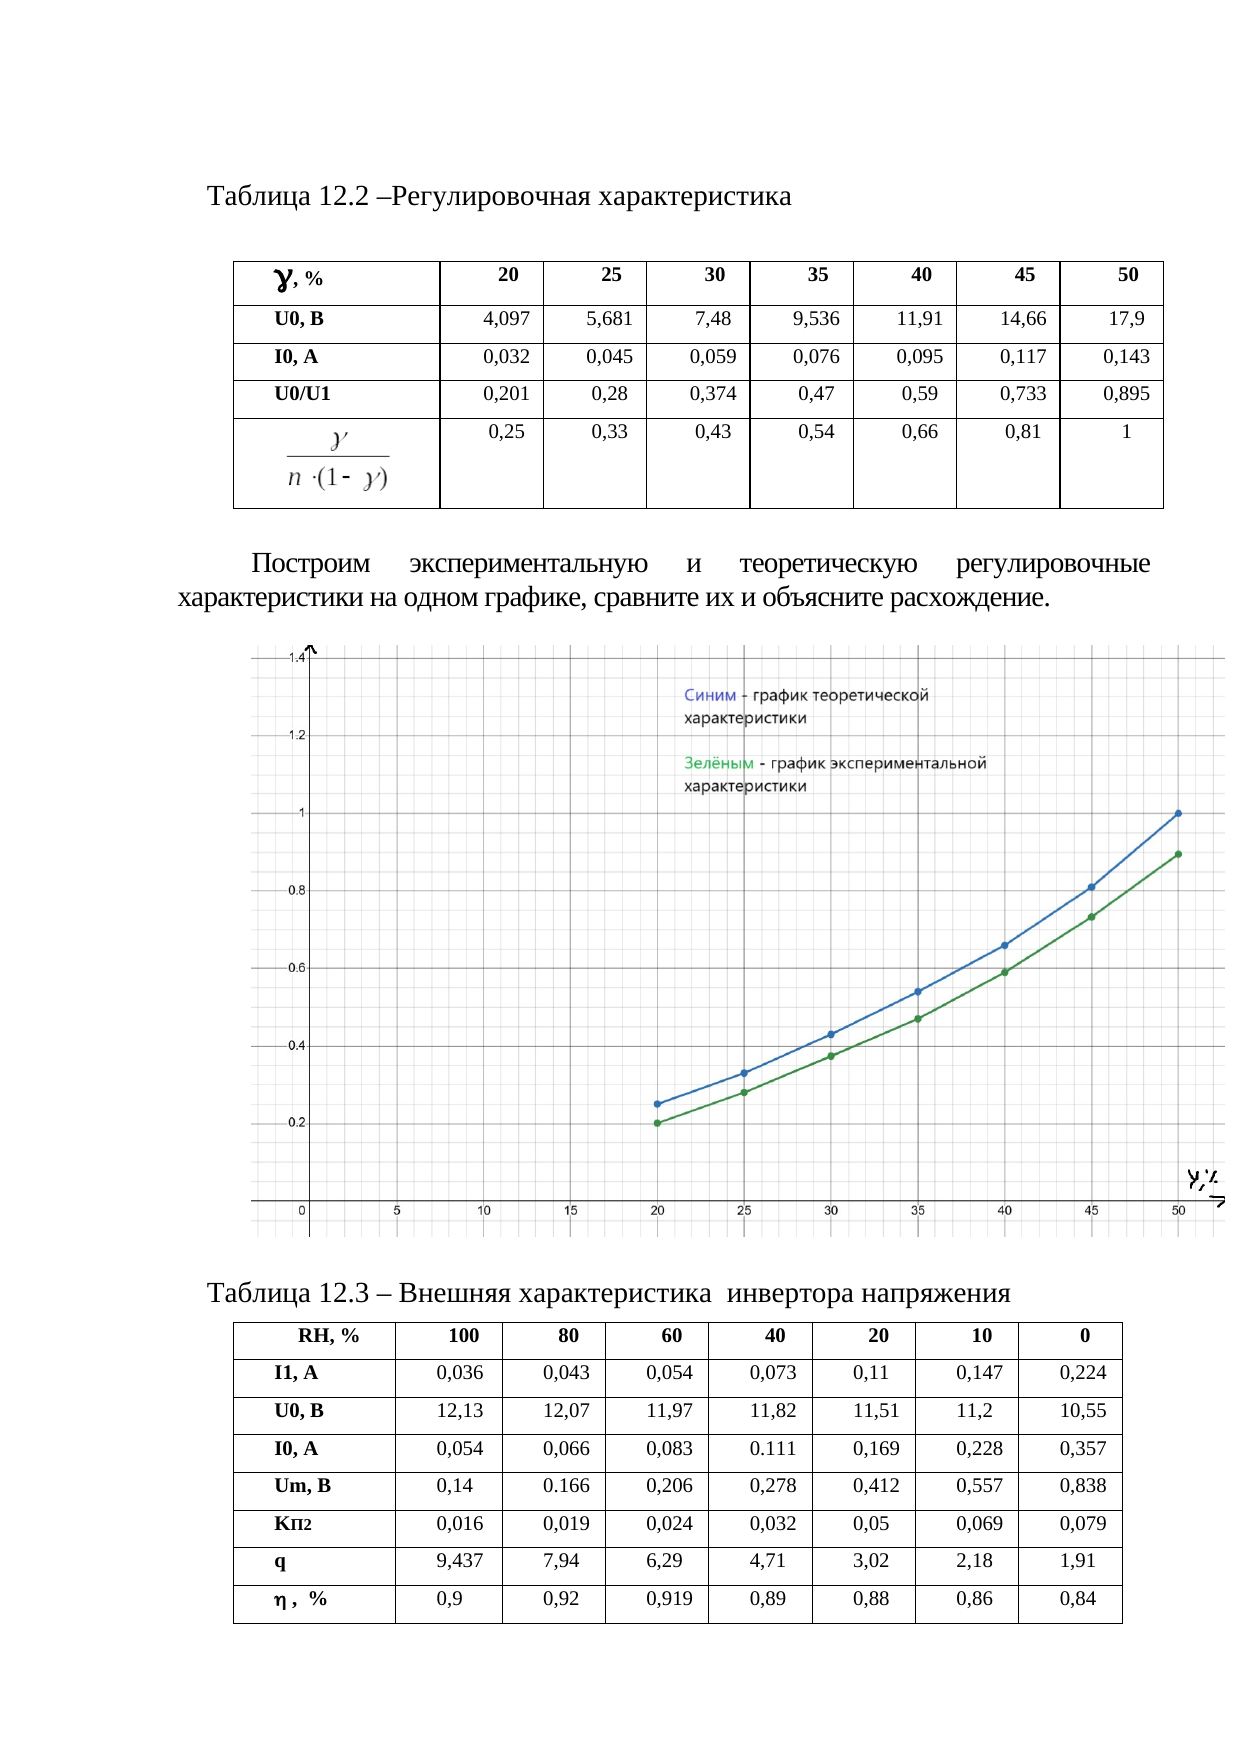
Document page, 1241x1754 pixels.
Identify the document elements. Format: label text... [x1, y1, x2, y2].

table_cell 7,94 [503, 1548, 605, 1585]
table_cell 0,11 [813, 1360, 915, 1397]
table_cell 11,2 [916, 1398, 1018, 1434]
table_cell 3,02 [813, 1548, 915, 1585]
table_cell 0,066 [503, 1435, 605, 1472]
table_cell U0, В [234, 1398, 395, 1434]
table_cell 0,076 [751, 344, 853, 380]
table_header 25 [544, 262, 646, 305]
table_cell 0,206 [606, 1473, 708, 1509]
table_cell 0,895 [1061, 381, 1163, 418]
table_cell 7,48 [647, 306, 749, 343]
table_cell 0,89 [709, 1586, 812, 1622]
table_cell 2,18 [916, 1548, 1018, 1585]
text Таблица 12.2 –Регулировочная характеристика [207, 178, 1152, 212]
table_cell 0,43 [647, 419, 749, 508]
table_cell 11,91 [854, 306, 956, 343]
table_header 100 [396, 1323, 502, 1359]
table_cell 0,14 [396, 1473, 502, 1509]
table_cell 0,228 [916, 1435, 1018, 1472]
table_cell 0,81 [957, 419, 1059, 508]
table_cell Um, B [234, 1473, 395, 1509]
table_header RН, % [234, 1323, 395, 1359]
table_cell 11,51 [813, 1398, 915, 1434]
table_cell 9,536 [751, 306, 853, 343]
table_cell 0,557 [916, 1473, 1018, 1509]
table_cell 4,097 [441, 306, 543, 343]
table_cell 0,05 [813, 1511, 915, 1547]
table_cell 0,733 [957, 381, 1059, 418]
table_cell 0,84 [1019, 1586, 1122, 1622]
table_cell 0,143 [1061, 344, 1163, 380]
table_cell 0.111 [709, 1435, 812, 1472]
table_cell 11,82 [709, 1398, 812, 1434]
table_cell 0,079 [1019, 1511, 1122, 1547]
table_cell 0,117 [957, 344, 1059, 380]
table_cell 0,25 [441, 419, 543, 508]
table_cell I0, A [234, 344, 439, 380]
table_cell U0/U1 [234, 381, 439, 418]
table_cell 0,54 [751, 419, 853, 508]
table_cell 0,043 [503, 1360, 605, 1397]
table_cell 0,278 [709, 1473, 812, 1509]
table_cell 0,054 [396, 1435, 502, 1472]
table_cell 0,036 [396, 1360, 502, 1397]
table_cell 0,059 [647, 344, 749, 380]
table_cell 0,201 [441, 381, 543, 418]
table_cell 0,919 [606, 1586, 708, 1622]
table_header 60 [606, 1323, 708, 1359]
table_cell 9,437 [396, 1548, 502, 1585]
table_header 40 [709, 1323, 812, 1359]
table_header 20 [813, 1323, 915, 1359]
table_cell [234, 419, 439, 508]
table_cell 0,838 [1019, 1473, 1122, 1509]
table_header 80 [503, 1323, 605, 1359]
table_cell 0,374 [647, 381, 749, 418]
table_header 50 [1061, 262, 1163, 305]
table_header 45 [957, 262, 1059, 305]
table_cell 0,47 [751, 381, 853, 418]
table_cell 0,224 [1019, 1360, 1122, 1397]
table_cell 1 [1061, 419, 1163, 508]
table_cell 0,9 [396, 1586, 502, 1622]
table_cell , % [234, 1586, 395, 1622]
picture [251, 645, 1225, 1237]
table_cell KП2 [234, 1511, 395, 1547]
table_cell 0,92 [503, 1586, 605, 1622]
table_cell 11,97 [606, 1398, 708, 1434]
table_cell 0,045 [544, 344, 646, 380]
table_cell 4,71 [709, 1548, 812, 1585]
table_cell 0,069 [916, 1511, 1018, 1547]
list Построим экспериментальную и теоретическую регулировочные характеристики на одном графике, сравните их и объясните расхождение. [177, 545, 1152, 612]
table_cell 17,9 [1061, 306, 1163, 343]
table_header 35 [751, 262, 853, 305]
table_cell 0,357 [1019, 1435, 1122, 1472]
table_cell 0,86 [916, 1586, 1018, 1622]
table_cell I0, A [234, 1435, 395, 1472]
table_cell I1, A [234, 1360, 395, 1397]
table_cell 14,66 [957, 306, 1059, 343]
table_cell 0,169 [813, 1435, 915, 1472]
table_cell 0,88 [813, 1586, 915, 1622]
table_cell 0,054 [606, 1360, 708, 1397]
table_cell 0,147 [916, 1360, 1018, 1397]
table_header 30 [647, 262, 749, 305]
table_cell 0,073 [709, 1360, 812, 1397]
table_cell 0,33 [544, 419, 646, 508]
table_cell 12,13 [396, 1398, 502, 1434]
table_cell U0, В [234, 306, 439, 343]
text Таблица 12.3 – Внешняя характеристика инвертора напряжения [207, 1276, 1152, 1309]
table_header , % [234, 262, 439, 305]
table_cell 6,29 [606, 1548, 708, 1585]
table_cell 0,032 [709, 1511, 812, 1547]
table_cell 1,91 [1019, 1548, 1122, 1585]
table_cell 0,019 [503, 1511, 605, 1547]
table_cell 0,412 [813, 1473, 915, 1509]
table_cell 0.166 [503, 1473, 605, 1509]
table_cell 0,083 [606, 1435, 708, 1472]
table_cell 12,07 [503, 1398, 605, 1434]
table_header 10 [916, 1323, 1018, 1359]
table_cell 0,59 [854, 381, 956, 418]
table_cell 0,66 [854, 419, 956, 508]
table_cell 0,024 [606, 1511, 708, 1547]
table_cell 0,032 [441, 344, 543, 380]
table_cell 0,28 [544, 381, 646, 418]
table_cell q [234, 1548, 395, 1585]
table_cell 0,095 [854, 344, 956, 380]
table_cell 0,016 [396, 1511, 502, 1547]
table_cell 10,55 [1019, 1398, 1122, 1434]
table_header 0 [1019, 1323, 1122, 1359]
table_cell 5,681 [544, 306, 646, 343]
table_header 40 [854, 262, 956, 305]
table_header 20 [441, 262, 543, 305]
